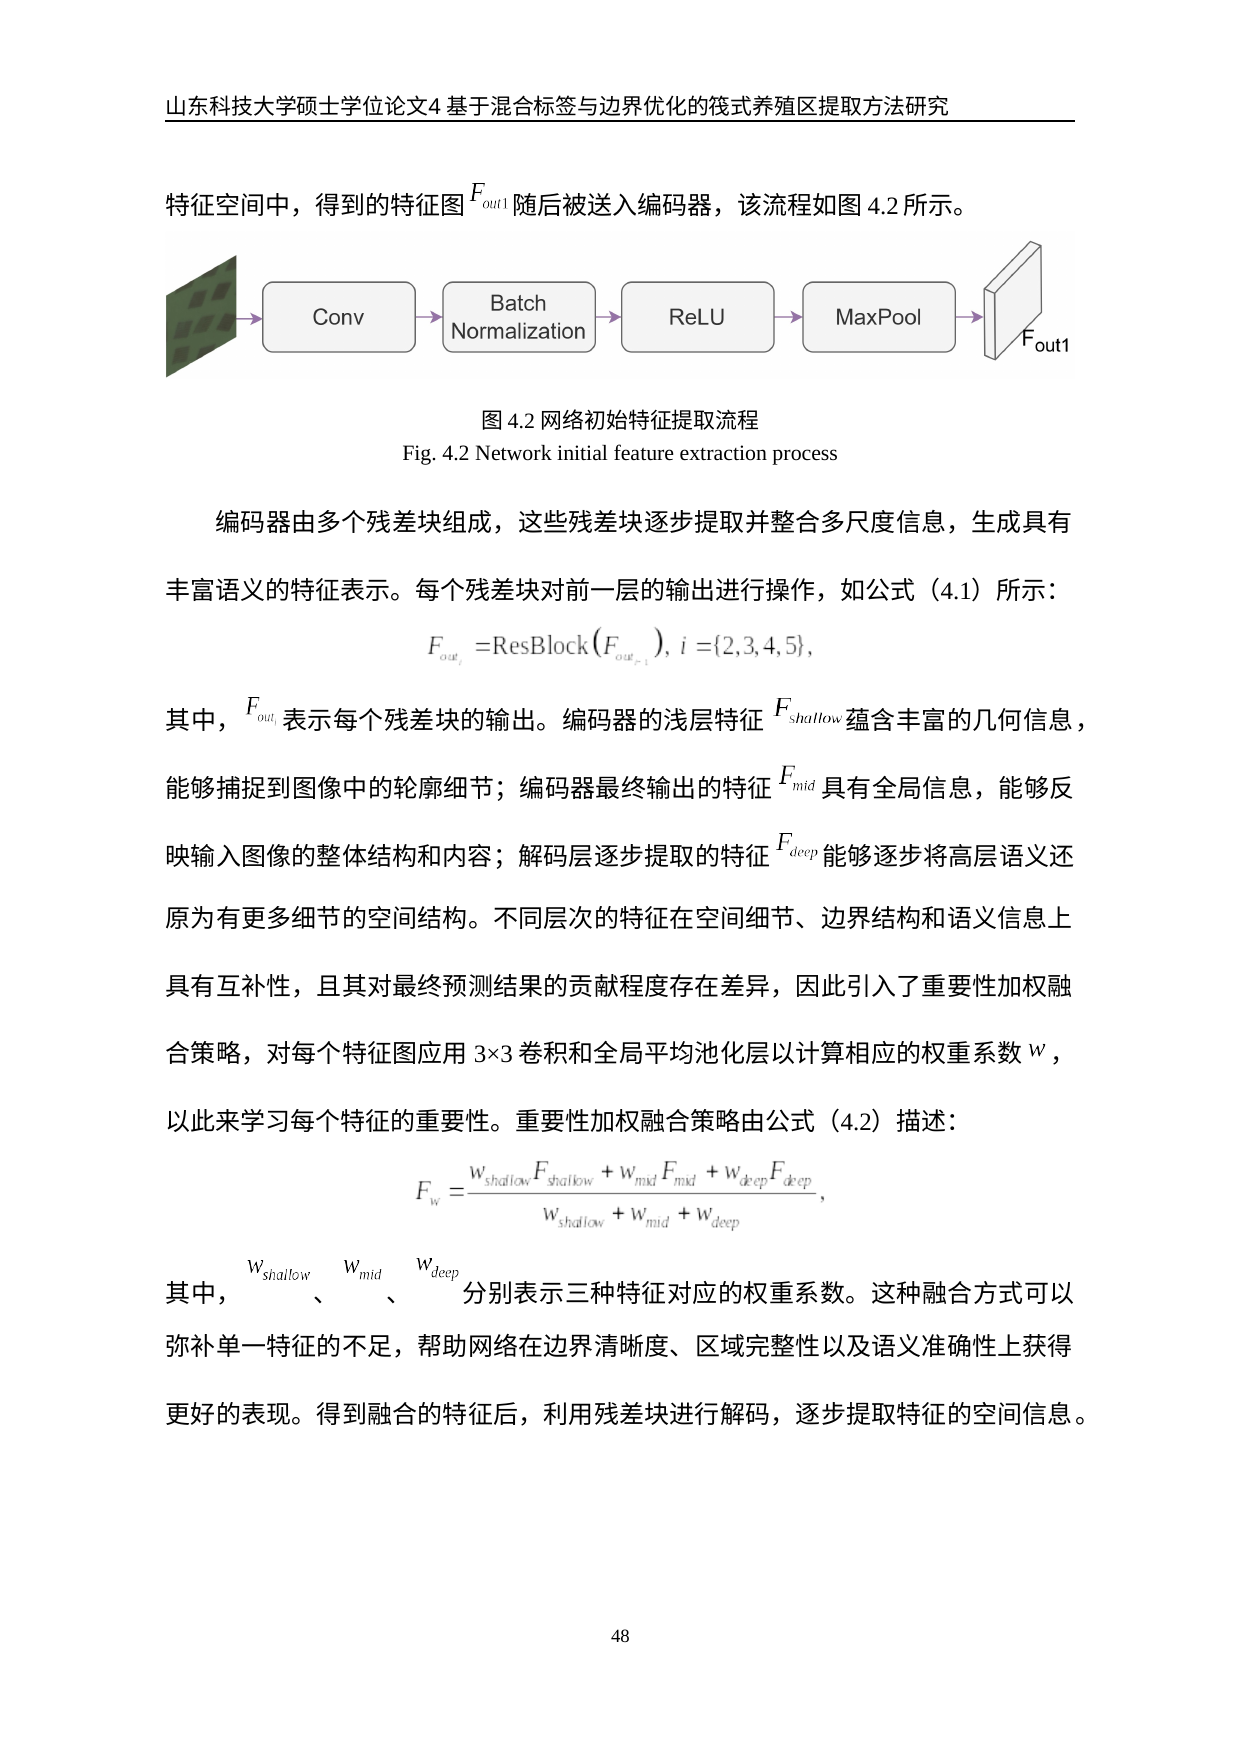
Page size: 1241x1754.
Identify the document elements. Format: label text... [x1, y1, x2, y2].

text 图4.2 网络初始特征提取流程 [165, 402, 1075, 436]
text 编码器由多个残差块组成，这些残差块逐步提取并整合多尺度信息，生成具有丰富语义的特征表示。每个残差块对前一层的输出进行操作，如公式（4.1）所示： [165, 486, 1075, 622]
text 其中，、、分别表示三种特征对应的权重系数。这种融合方式可以弥补单一特征的不足，帮助网络在边界清晰度、区域完整性以及语义准确性上获得更好的表现。得到融合的特征后，利用残差块进行解码，逐步提取特征的空间信息。 [165, 1243, 1075, 1481]
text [165, 164, 1075, 231]
text (4.1) [165, 622, 1075, 678]
picture [165, 231, 1075, 379]
text (4.2) [165, 1154, 1075, 1243]
text Fig. 4.2 Network initial feature extraction process [165, 436, 1075, 469]
text 其中，表示每个残差块的输出。编码器的浅层特征蕴含丰富的几何信息，能够捕捉到图像中的轮廓细节；编码器最终输出的特征具有全局信息，能够反映输入图像的整体结构和内容；解码层逐步提取的特征能够逐步将高层语义还原为有更多细节的空间结构。不同层次的特征在空间细节、边界结构和语义信息上具有互补性，且其对最终预测结果的贡献程度存在差异，因此引入了重要性加权融合策略，对每个特征图应用3×3卷积和全局平均池化层以计算相应的权重系数，以此来学习每个特征的重要性。重要性加权融合策略由公式（4.2）描述： [165, 678, 1075, 1154]
